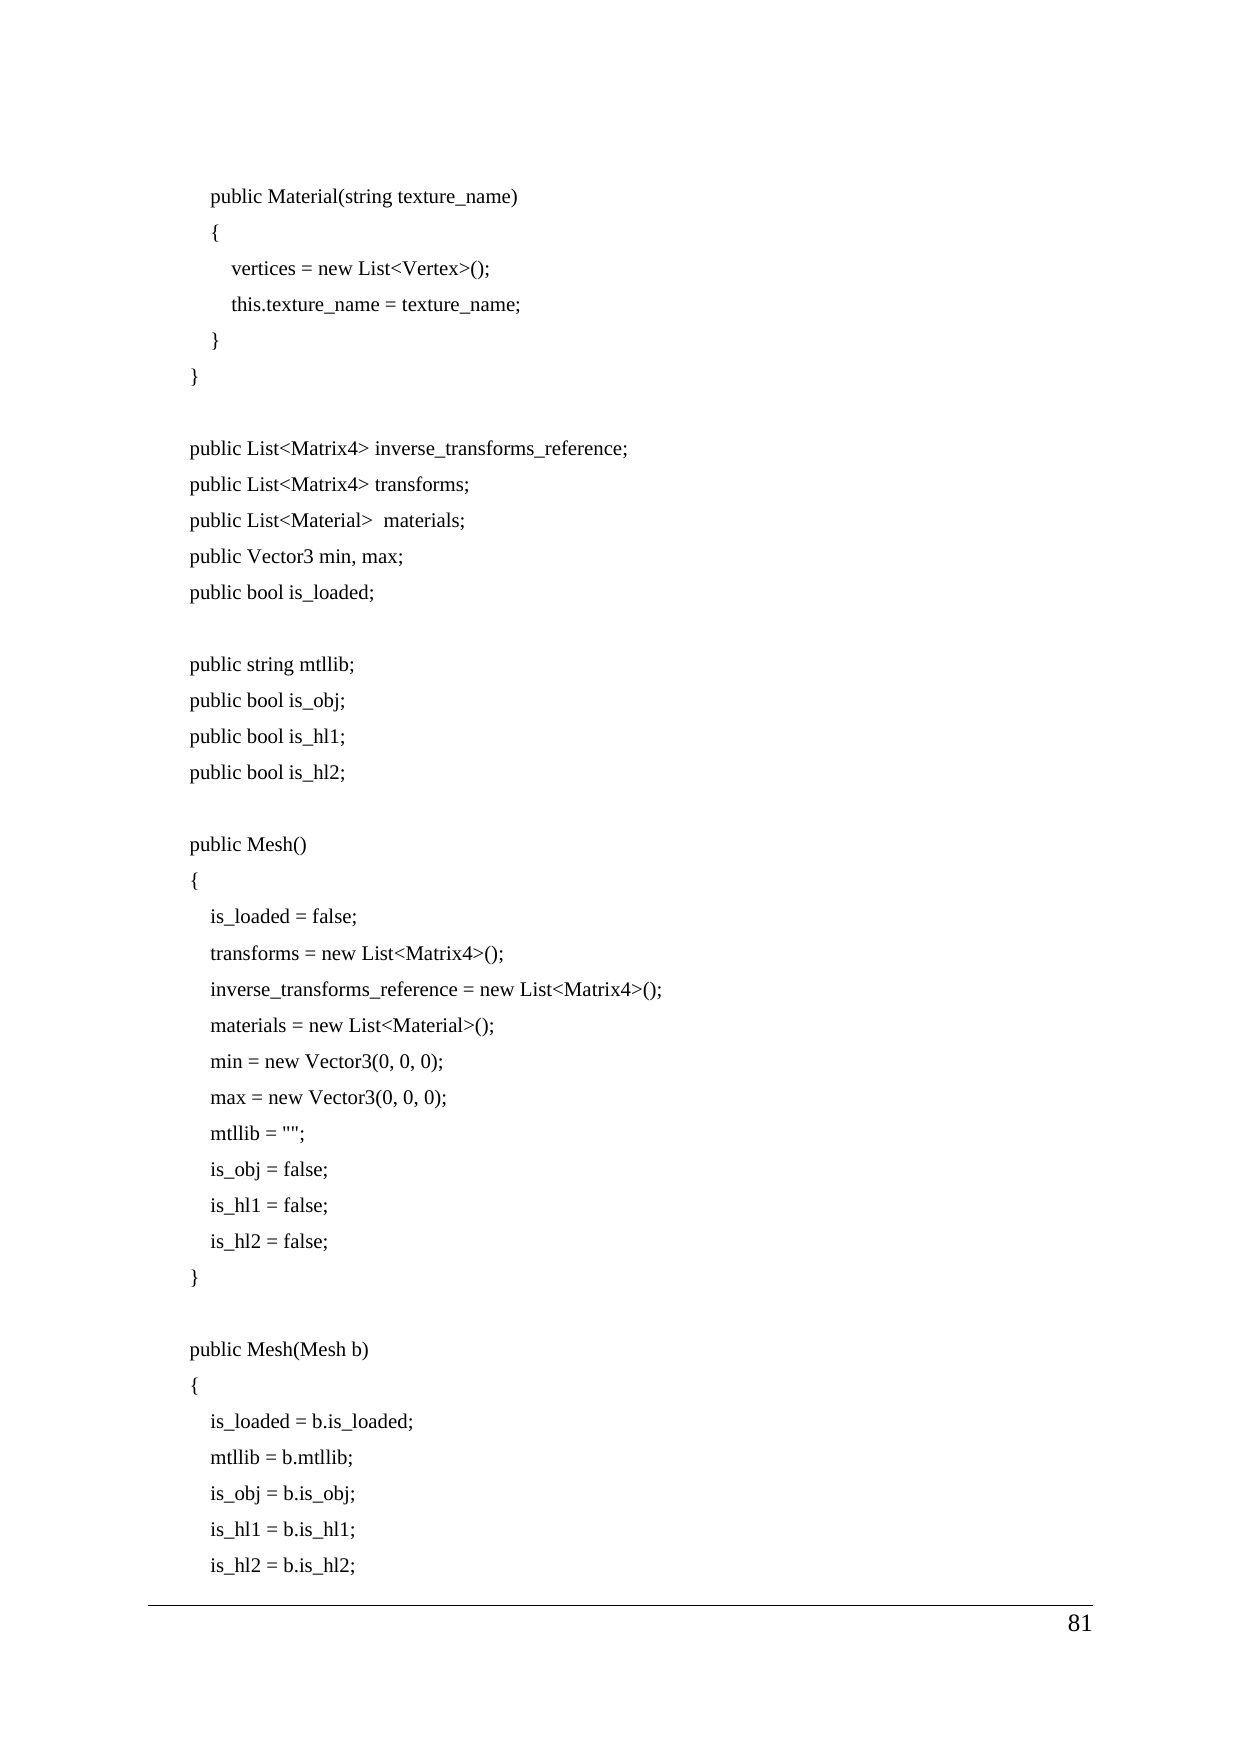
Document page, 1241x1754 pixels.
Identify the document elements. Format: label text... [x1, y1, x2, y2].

text inverse_transforms_reference = new List<Matrix4>(); [148, 977, 1093, 1001]
text { [148, 220, 1093, 244]
text public string mtllib; [148, 652, 1093, 676]
text public List<Matrix4> transforms; [148, 472, 1093, 496]
text transforms = new List<Matrix4>(); [148, 941, 1093, 964]
text { [148, 1373, 1093, 1397]
text } [148, 1265, 1093, 1289]
text is_loaded = false; [148, 904, 1093, 928]
text public List<Matrix4> inverse_transforms_reference; [148, 436, 1093, 460]
text public bool is_obj; [148, 688, 1093, 712]
text is_obj = b.is_obj; [148, 1481, 1093, 1505]
text { [148, 868, 1093, 892]
text min = new Vector3(0, 0, 0); [148, 1049, 1093, 1073]
text public Material(string texture_name) [148, 184, 1093, 208]
text mtllib = ""; [148, 1121, 1093, 1145]
text is_hl2 = b.is_hl2; [148, 1553, 1093, 1577]
text public Mesh() [148, 832, 1093, 856]
text public bool is_loaded; [148, 580, 1093, 604]
text is_hl1 = false; [148, 1193, 1093, 1217]
text is_loaded = b.is_loaded; [148, 1409, 1093, 1433]
text } [148, 364, 1093, 388]
text is_hl1 = b.is_hl1; [148, 1517, 1093, 1541]
text } [148, 328, 1093, 352]
text mtllib = b.mtllib; [148, 1445, 1093, 1469]
text public List<Material> materials; [148, 508, 1093, 532]
text public bool is_hl1; [148, 724, 1093, 748]
text public bool is_hl2; [148, 760, 1093, 784]
text is_hl2 = false; [148, 1229, 1093, 1253]
text this.texture_name = texture_name; [148, 292, 1093, 316]
text materials = new List<Material>(); [148, 1013, 1093, 1037]
text vertices = new List<Vertex>(); [148, 256, 1093, 280]
text is_obj = false; [148, 1157, 1093, 1181]
text public Vector3 min, max; [148, 544, 1093, 568]
text public Mesh(Mesh b) [148, 1337, 1093, 1361]
text max = new Vector3(0, 0, 0); [148, 1085, 1093, 1109]
